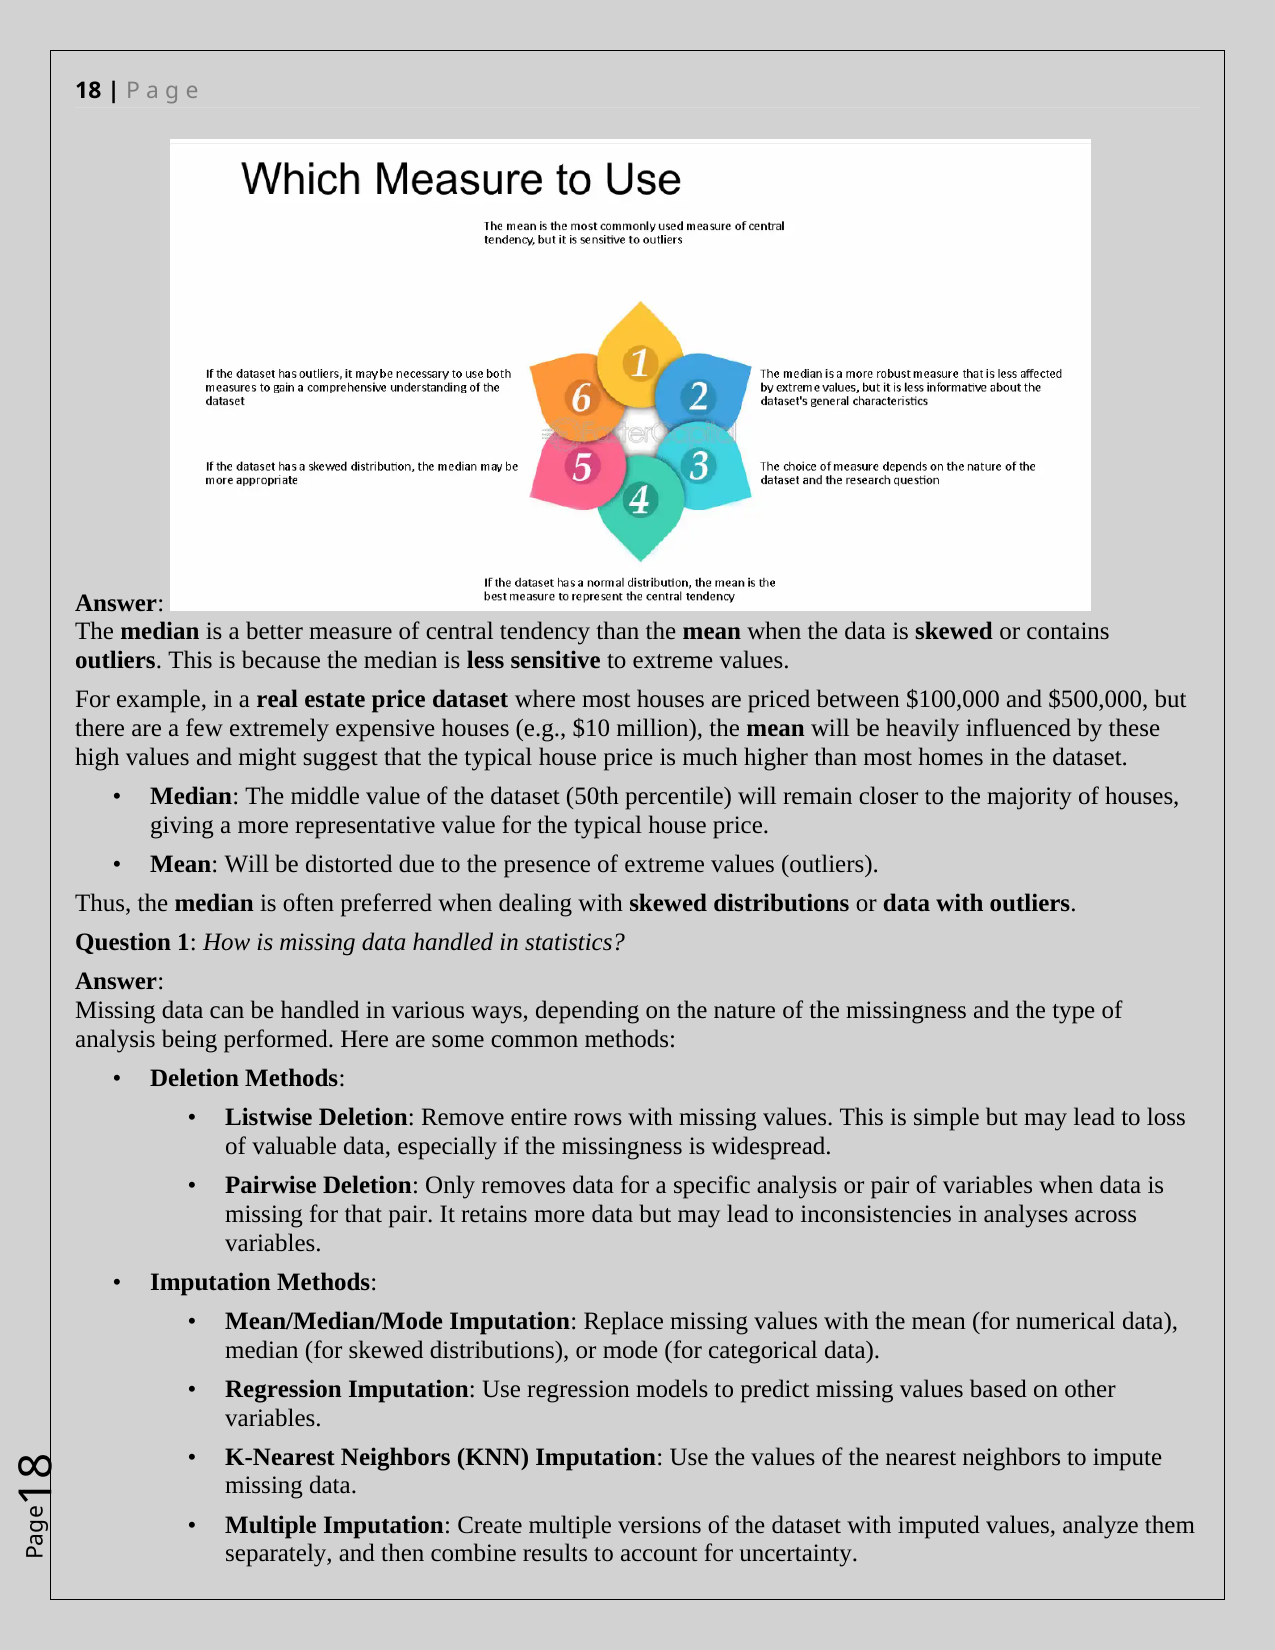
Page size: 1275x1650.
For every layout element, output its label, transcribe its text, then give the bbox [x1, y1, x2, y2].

list Multiple Imputation: Create multiple versions of the dataset with imputed values, analyze them separately, and then combine results to account for uncertainty. [187, 1510, 1200, 1567]
list Imputation Methods: [112, 1267, 1200, 1296]
text For example, in a real estate price dataset where most houses are priced between $100,000 and $500,000, but there are a few extremely expensive houses (e.g., $10 million), the mean will be heavily influenced by these high values and might suggest that the typical house price is much higher than most homes in the dataset. [75, 684, 1200, 771]
list Deletion Methods: [112, 1063, 1200, 1092]
text Question 1: How is missing data handled in statistics? [75, 927, 1200, 956]
list K-Nearest Neighbors (KNN) Imputation: Use the values of the nearest neighbors to impute missing data. [187, 1442, 1200, 1499]
list Mean: Will be distorted due to the presence of extreme values (outliers). [112, 849, 1200, 878]
list Listwise Deletion: Remove entire rows with missing values. This is simple but may lead to loss of valuable data, especially if the missingness is widespread. [187, 1102, 1200, 1160]
list Median: The middle value of the dataset (50th percentile) will remain closer to the majority of houses, giving a more representative value for the typical house price. [112, 781, 1200, 838]
list Pairwise Deletion: Only removes data for a specific analysis or pair of variables when data is missing for that pair. It retains more data but may lead to inconsistencies in analyses across variables. [187, 1170, 1200, 1256]
picture [170, 139, 1091, 611]
list Regression Imputation: Use regression models to predict missing values based on other variables. [187, 1374, 1200, 1431]
text Thus, the median is often preferred when dealing with skewed distributions or data with outliers. [75, 888, 1200, 917]
text Answer: Missing data can be handled in various ways, depending on the nature of the missingness and the type of analysis being performed. Here are some common methods: [75, 966, 1200, 1053]
list Mean/Median/Mode Imputation: Replace missing values with the mean (for numerical data), median (for skewed distributions), or mode (for categorical data). [187, 1306, 1200, 1363]
